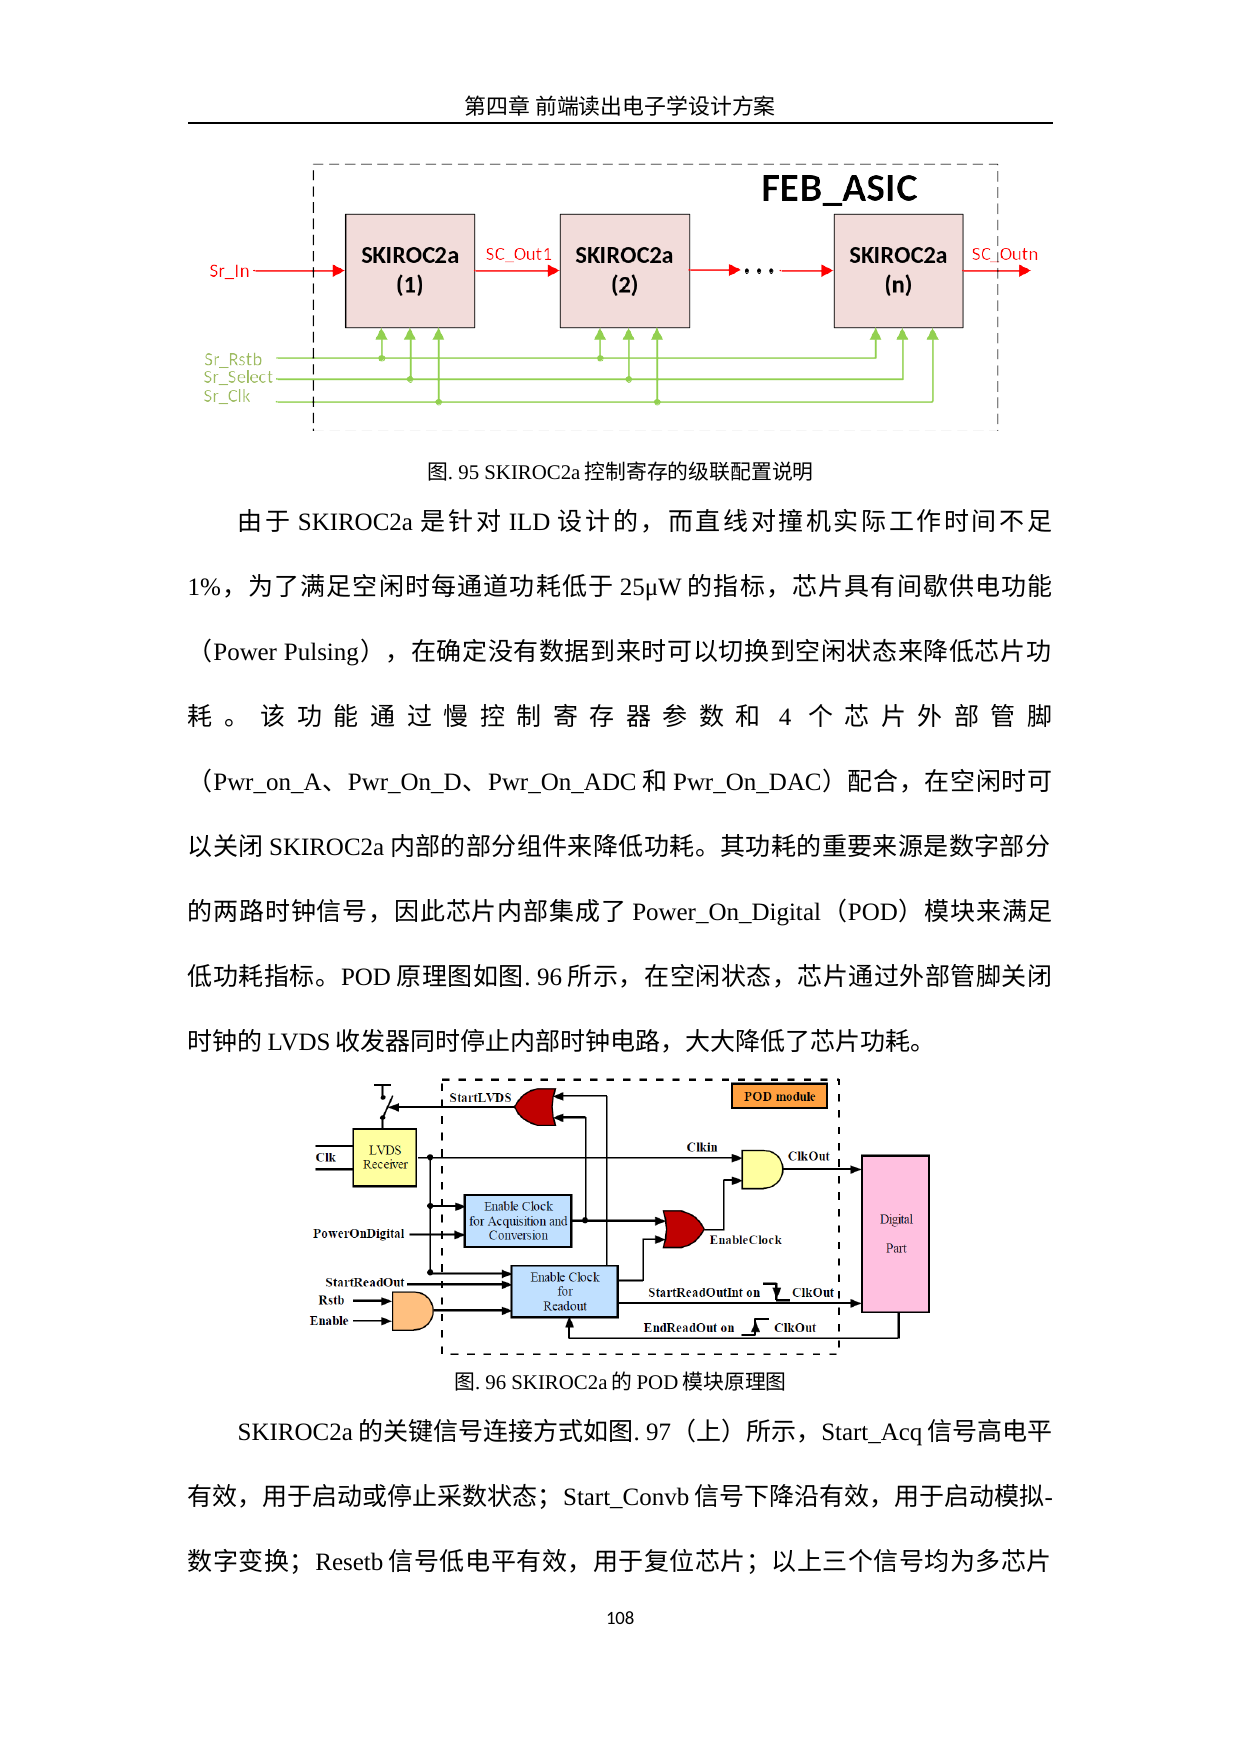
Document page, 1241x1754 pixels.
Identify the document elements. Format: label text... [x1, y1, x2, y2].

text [187, 1397, 1053, 1592]
text 图. 95 SKIROC2a控制寄存的级联配置说明 [187, 454, 1053, 487]
picture [304, 1072, 936, 1359]
text 图. 96 SKIROC2a的POD模块原理图 [187, 1364, 1053, 1397]
text 由于SKIROC2a是针对ILD设计的，而直线对撞机实际工作时间不足1%，为了满足空闲时每通道功耗低于25μW的指标，芯片具有间歇供电功能（Power Pulsing），在确定没有数据到来时可以切换到空闲状态来降低芯片功耗。该功能通过慢控制寄存器参数和4个芯片外部管脚（Pwr_on_A、Pwr_On_D、Pwr_On_ADC和Pwr_On_DAC）配合，在空闲时可以关闭SKIROC2a内部的部分组件来降低功耗。其功耗的重要来源是数字部分的两路时钟信号，因此芯片内部集成了Power_On_Digital（POD）模块来满足低功耗指标。POD原理图如图. 95所示，在空闲状态，芯片通过外部管脚关闭时钟的LVDS收发器同时停止内部时钟电路，大大降低了芯片功耗。 [187, 487, 1053, 1072]
